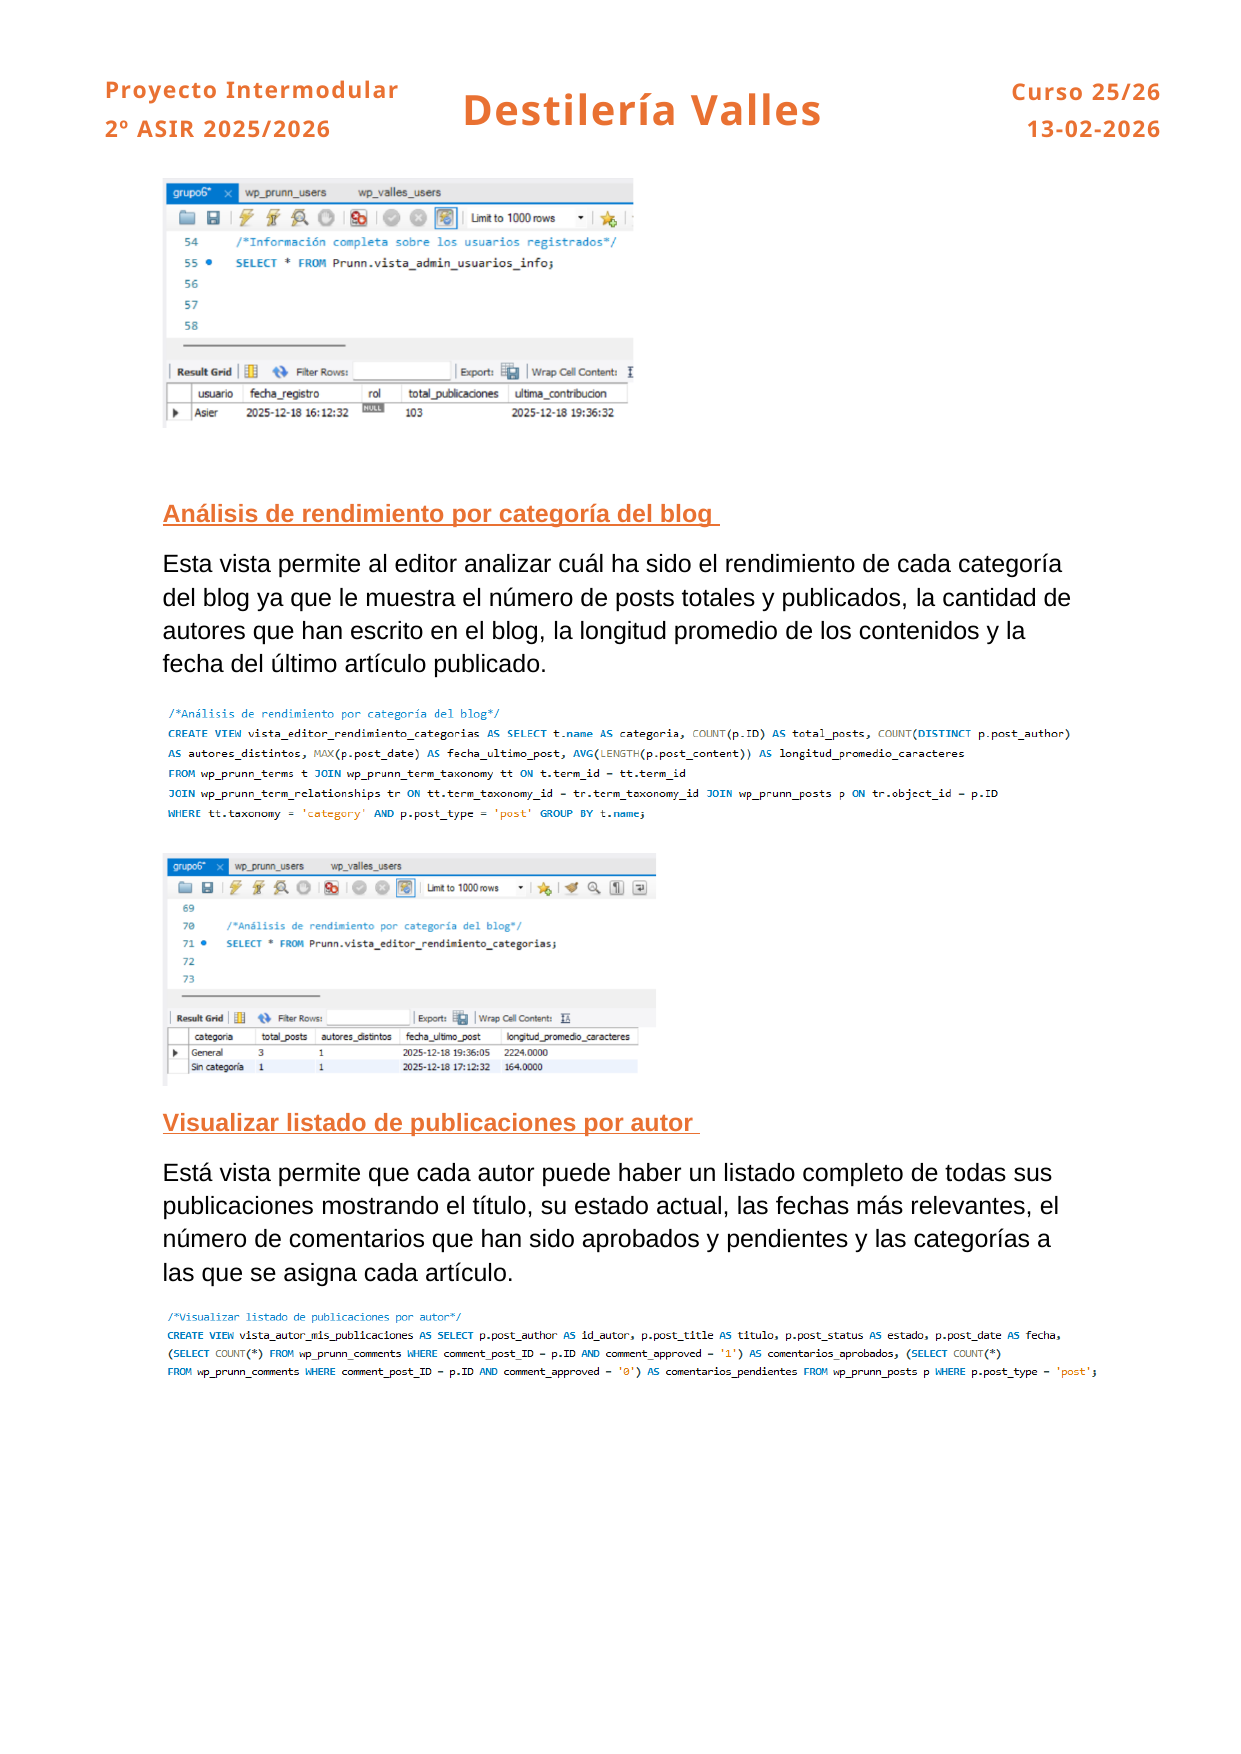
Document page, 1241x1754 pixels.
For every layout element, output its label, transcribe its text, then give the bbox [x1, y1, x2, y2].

picture [162, 178, 634, 428]
text Visualizar listado de publicaciones por autor [162, 1108, 1078, 1136]
picture [162, 853, 657, 1086]
text Está vista permite que cada autor puede haber un listado completo de todas sus publicaciones mostrando el título, su estado actual, las fechas más relevantes, el número de comentarios que han sido aprobados y pendientes y las categorías a las que se asigna cada artículo. [162, 1158, 1078, 1286]
picture [162, 1307, 1109, 1386]
text Esta vista permite al editor analizar cuál ha sido el rendimiento de cada categoría del blog ya que le muestra el número de posts totales y publicados, la cantidad de autores que han escrito en el blog, la longitud promedio de los contenidos y la fecha del último artículo publicado. [162, 549, 1078, 678]
text Análisis de rendimiento por categoría del blog [162, 499, 1078, 528]
picture [162, 699, 1079, 831]
